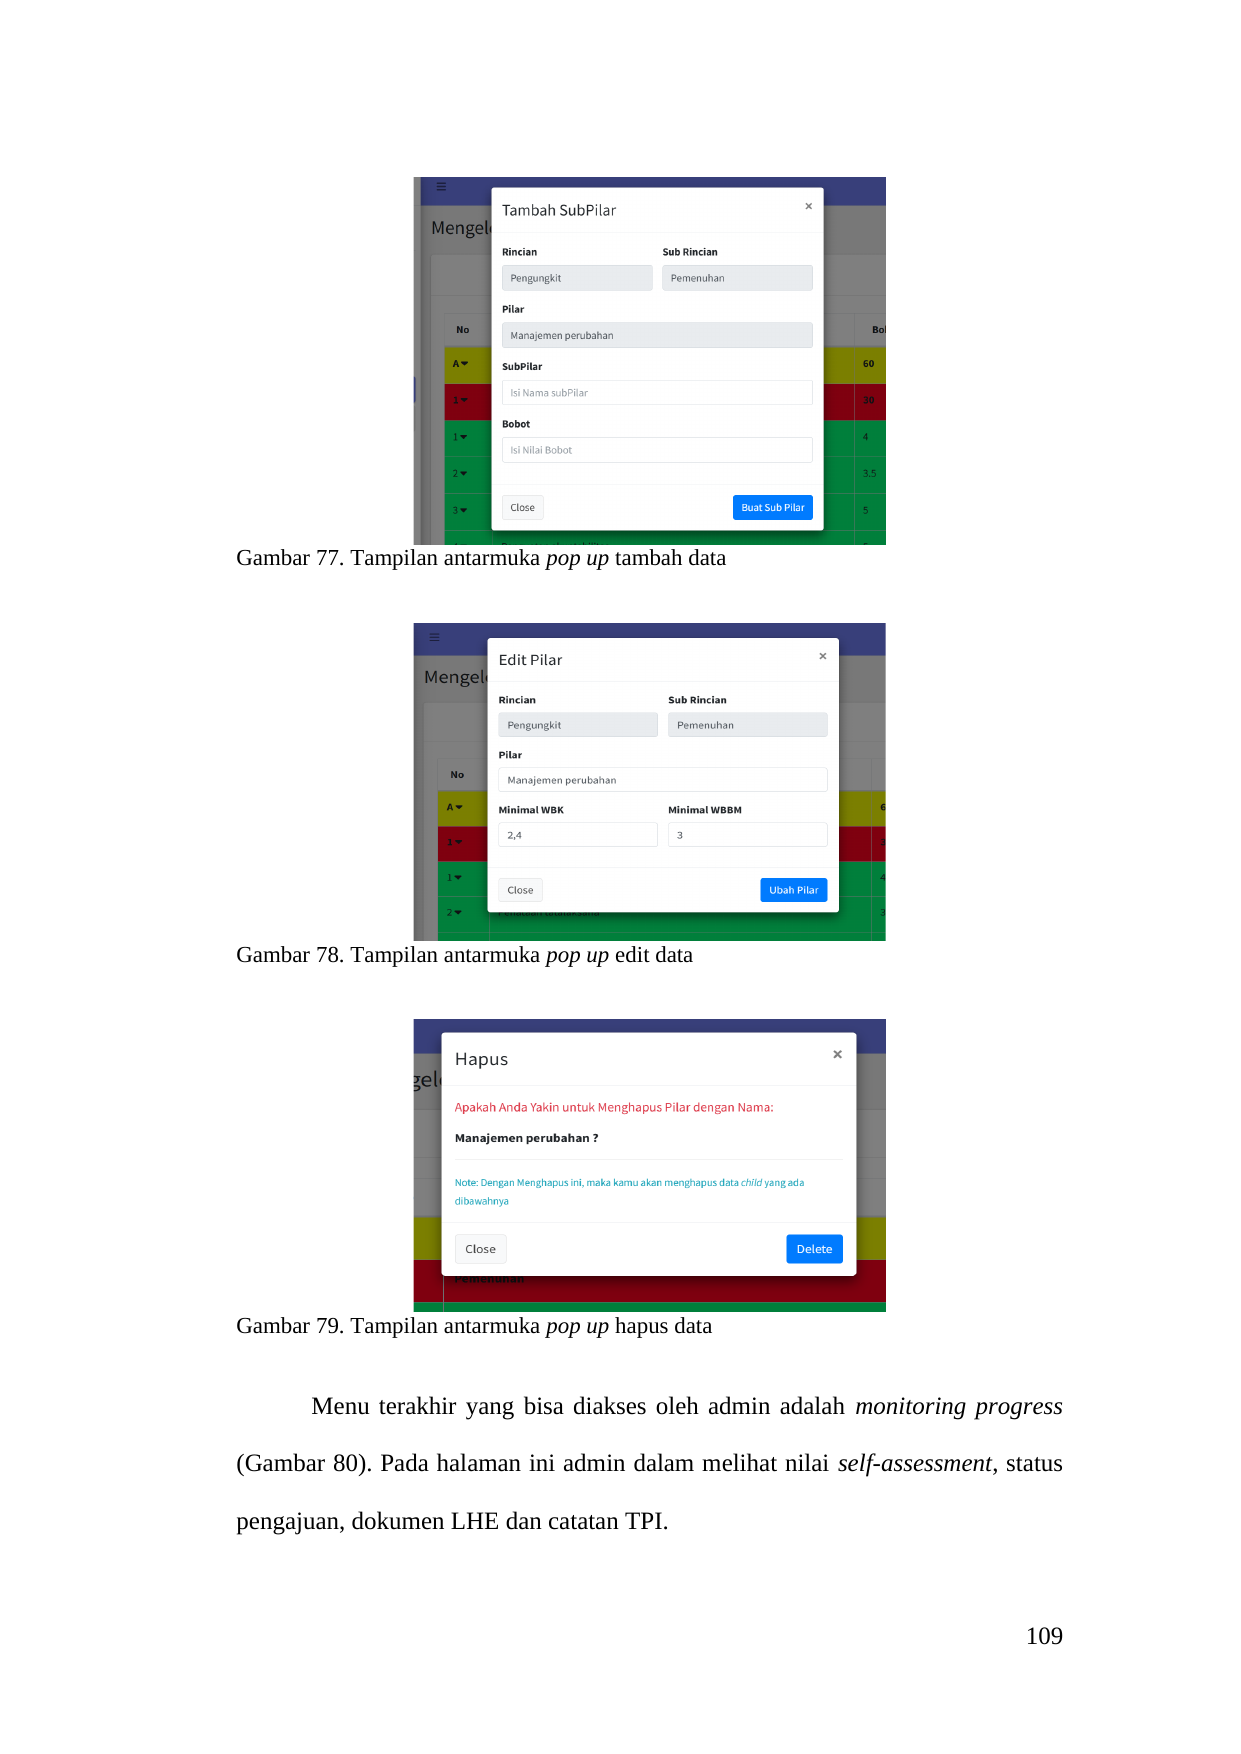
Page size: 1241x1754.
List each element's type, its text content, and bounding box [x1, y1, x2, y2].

text Menu terakhir yang bisa diakses oleh admin adalah monitoring progress (Gambar 80). Pada halaman ini admin dalam melihat nilai self-assessment, status pengajuan, dokumen LHE dan catatan TPI. [236, 1391, 1063, 1534]
picture [413, 1019, 886, 1312]
picture [413, 177, 886, 545]
text Gambar 79. Tampilan antarmuka pop up hapus data [236, 1312, 1063, 1338]
text Gambar 78. Tampilan antarmuka pop up edit data [236, 941, 1063, 967]
text Gambar 77. Tampilan antarmuka pop up tambah data [236, 544, 1063, 571]
picture [413, 623, 886, 941]
